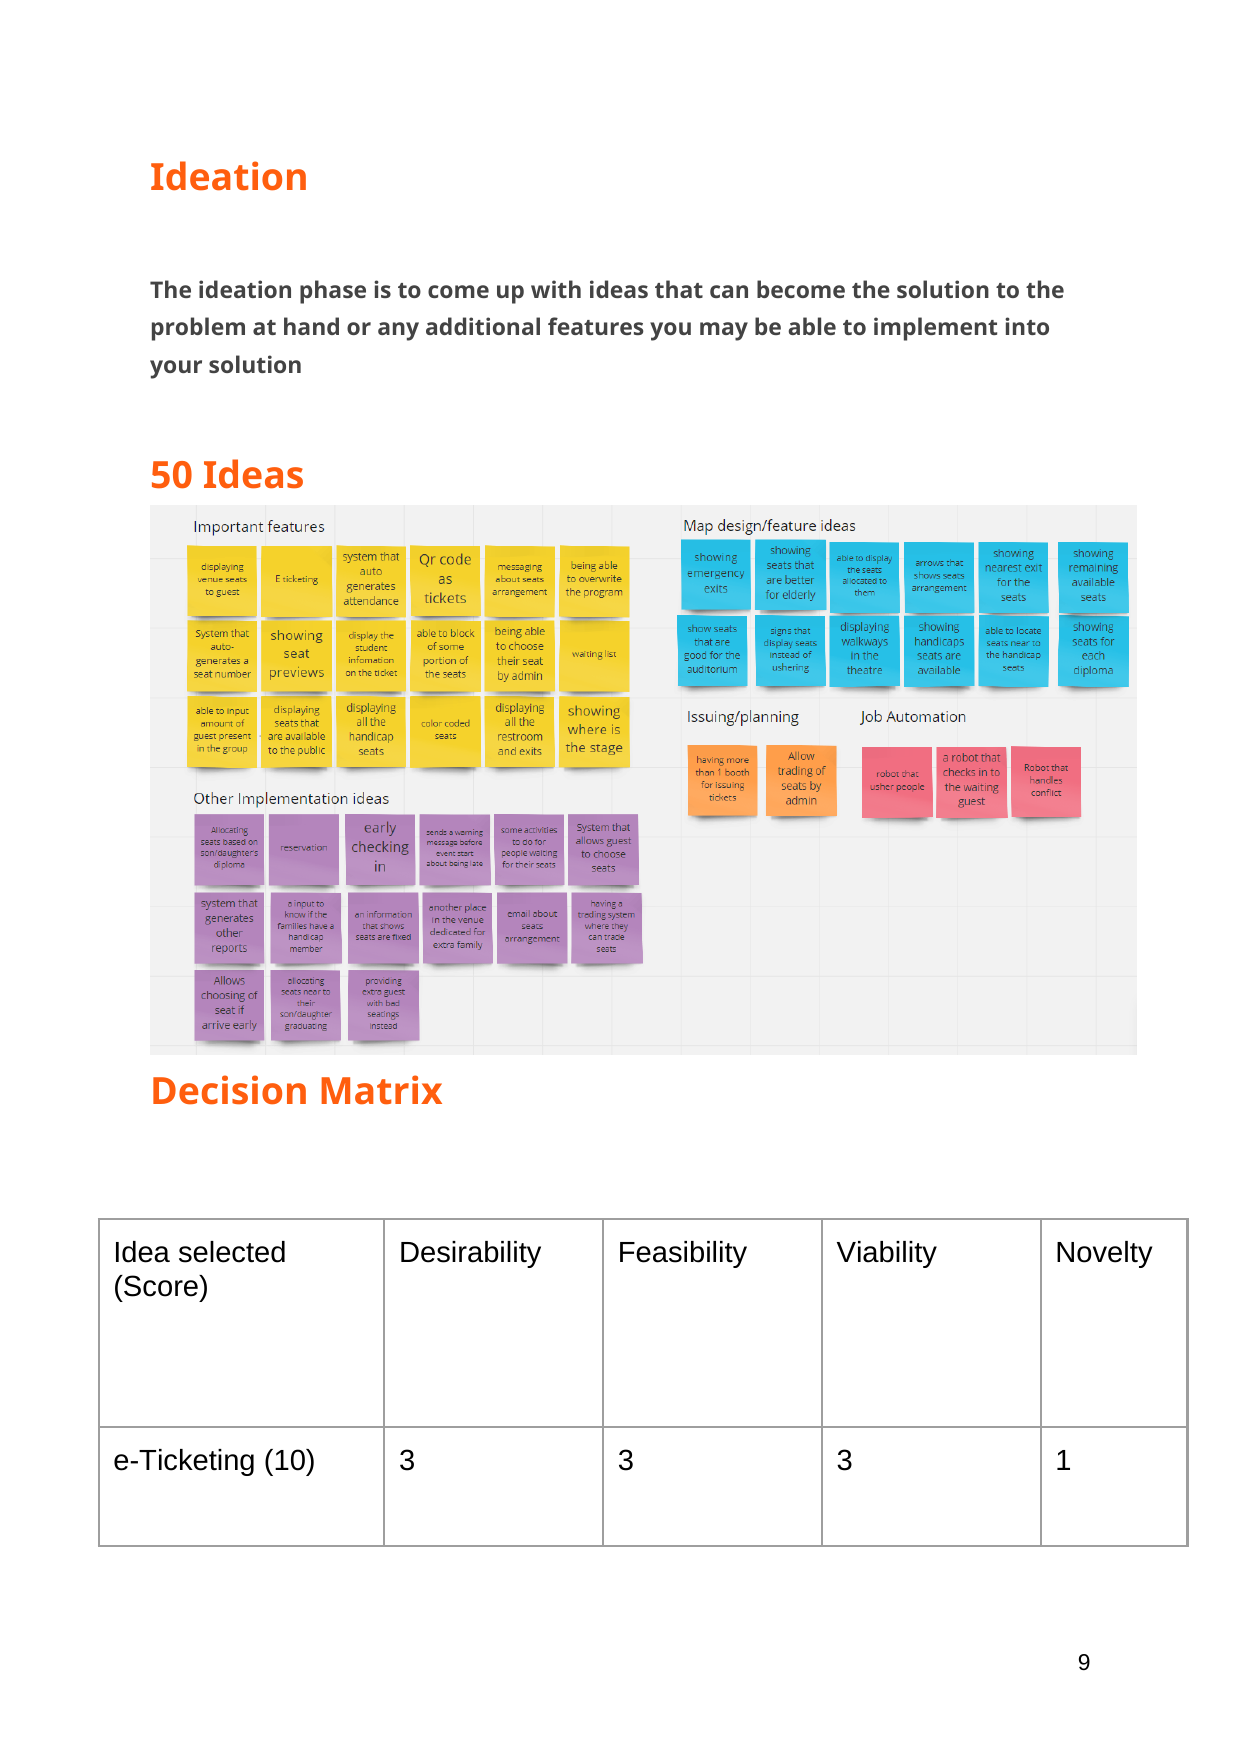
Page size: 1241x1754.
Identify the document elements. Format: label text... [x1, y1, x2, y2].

text The ideation phase is to come up with ideas that can become the solution to the problem at hand or any additional features you may be able to implement into your solution [150, 274, 1090, 380]
table_header Viability [823, 1220, 1040, 1426]
table_header Idea selected (Score) [100, 1220, 383, 1426]
text 50 IdeasDecision Matrix [150, 449, 1090, 505]
table_cell 1 [1042, 1428, 1186, 1545]
table_header Desirability [385, 1220, 602, 1426]
text Ideation [150, 150, 1090, 201]
picture [150, 505, 1137, 1055]
table_cell e-Ticketing (10) [100, 1428, 383, 1545]
table_cell 3 [385, 1428, 602, 1545]
text 50 IdeasDecision Matrix [150, 1055, 1090, 1115]
table_cell 3 [823, 1428, 1040, 1545]
table_header Novelty [1042, 1220, 1186, 1426]
table_cell 3 [604, 1428, 821, 1545]
table_header Feasibility [604, 1220, 821, 1426]
